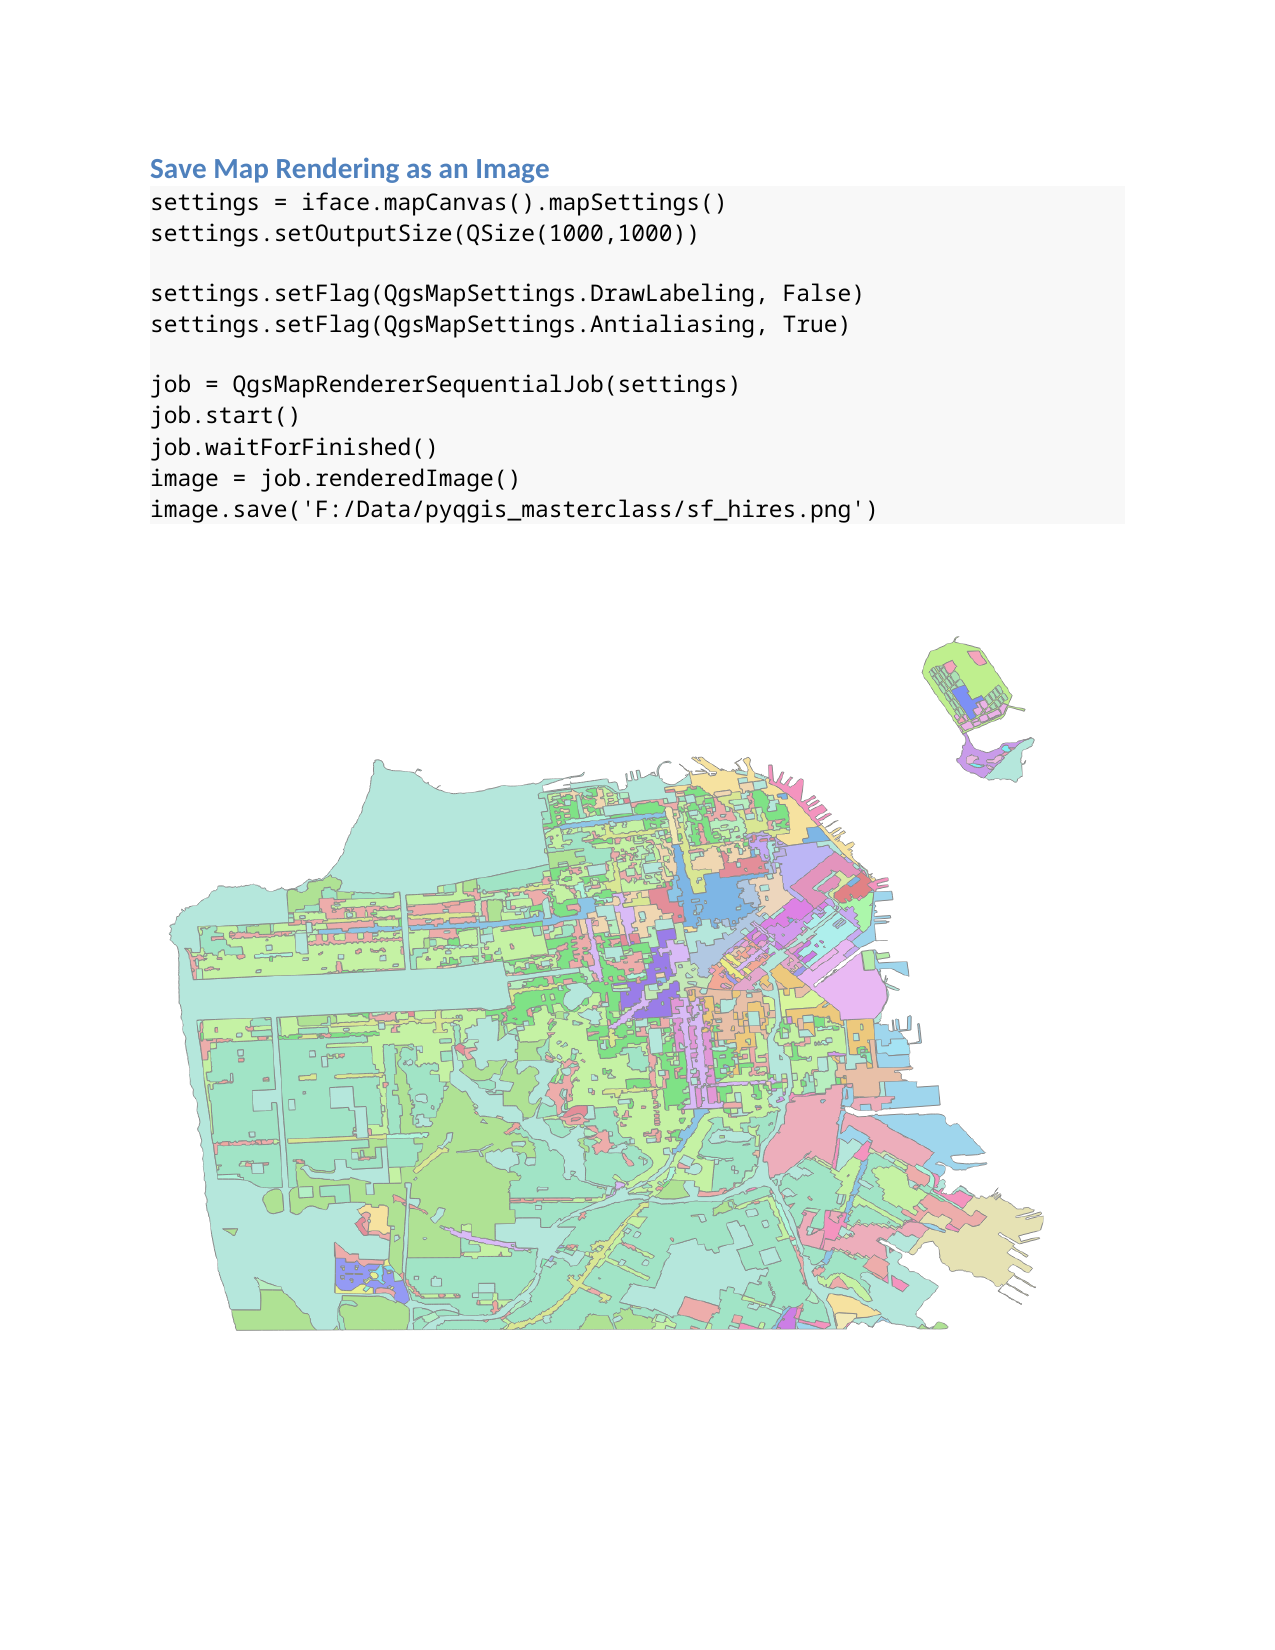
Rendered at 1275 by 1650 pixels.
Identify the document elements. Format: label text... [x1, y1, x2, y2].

picture [168, 545, 1044, 1421]
text settings = iface.mapCanvas().mapSettings() settings.setOutputSize(QSize(1000,1000)) settings.setFlag(QgsMapSettings.DrawLabeling, False) settings.setFlag(QgsMapSettings.Antialiasing, True) job = QgsMapRendererSequentialJob(settings) job.start() job.waitForFinished() image = job.renderedImage() image.save('F:/Data/pyqgis_masterclass/sf_hires.png') [150, 186, 1125, 524]
subtitle Save Map Rendering as an Image [150, 150, 1125, 186]
